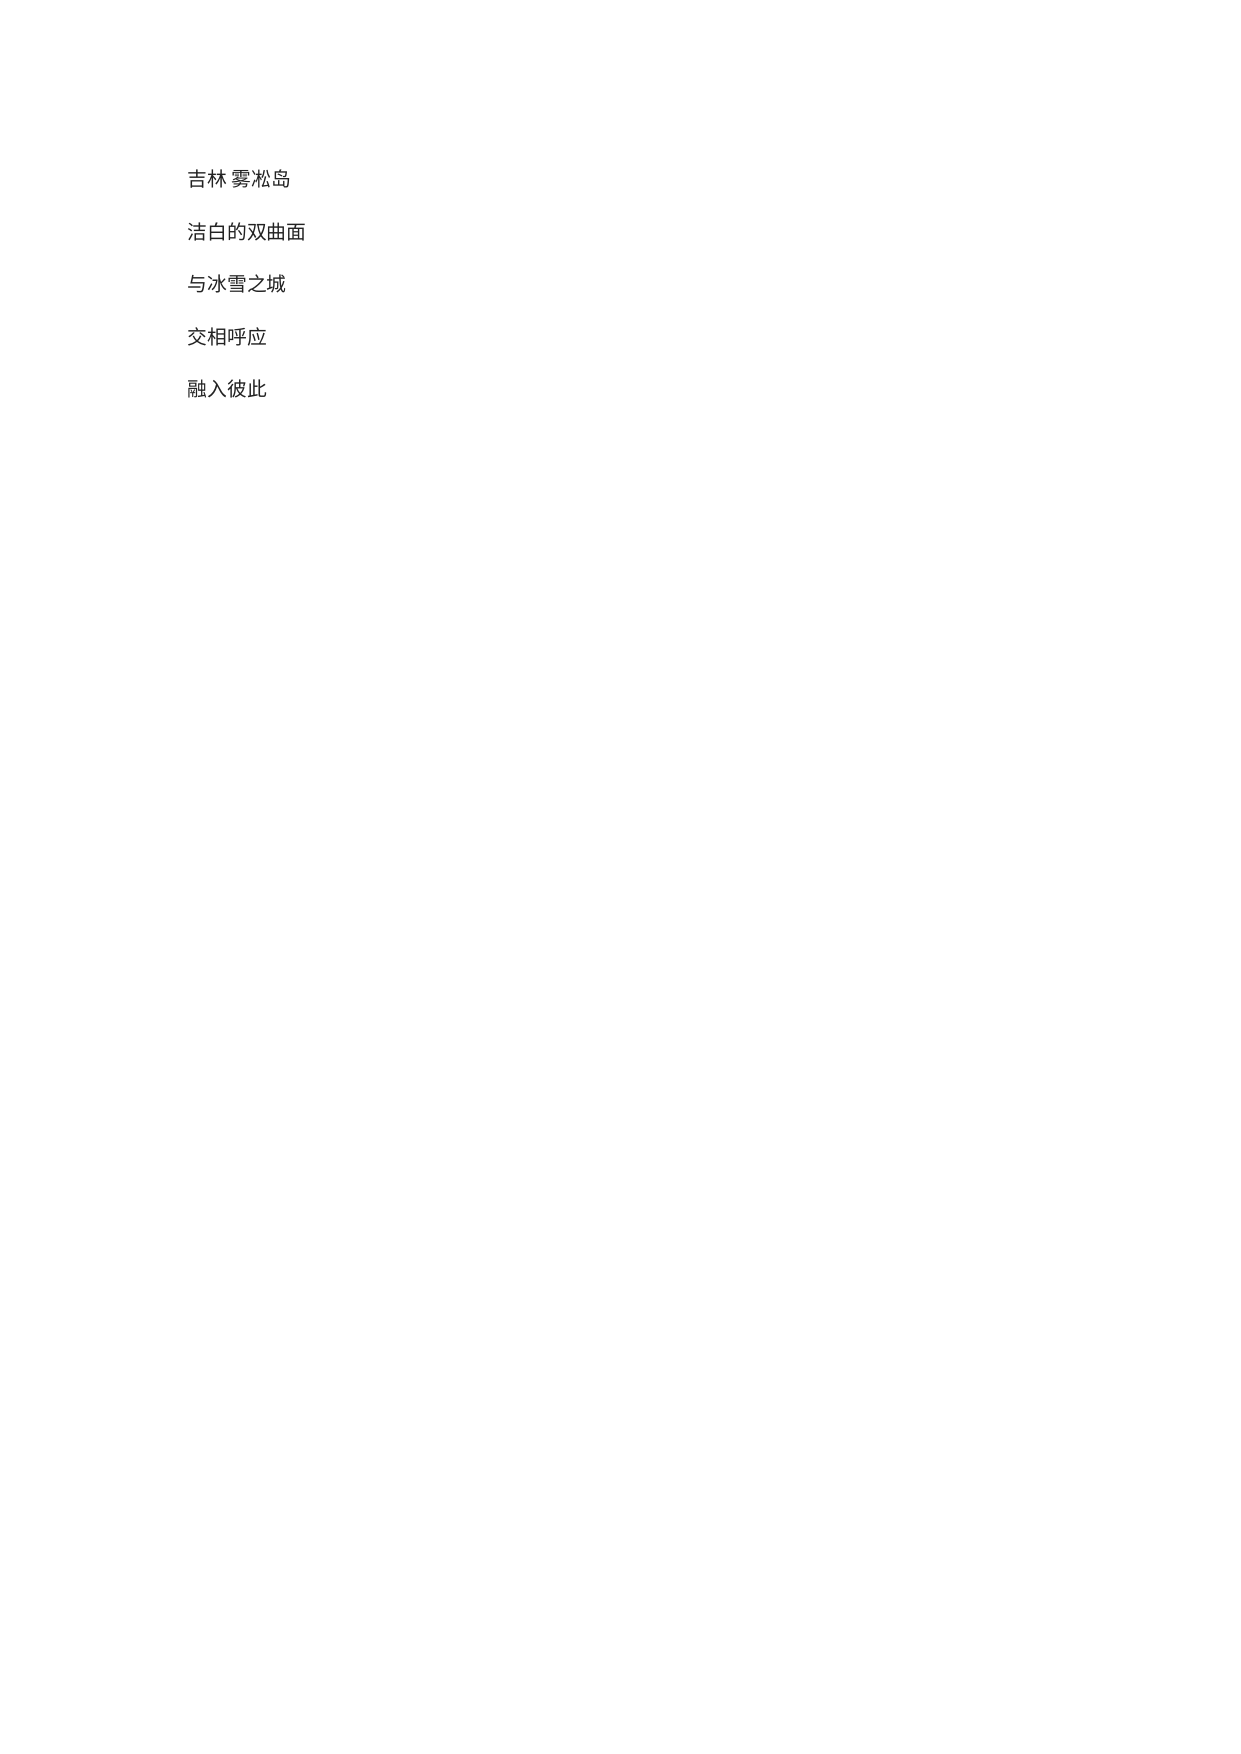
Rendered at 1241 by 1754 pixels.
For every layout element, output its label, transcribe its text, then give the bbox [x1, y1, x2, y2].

text 吉林 雾凇岛 [187, 162, 1053, 194]
text 洁白的双曲面 [187, 214, 1053, 247]
text 与冰雪之城 [187, 267, 1053, 299]
text 融入彼此 [187, 372, 1053, 404]
text 交相呼应 [187, 319, 1053, 352]
